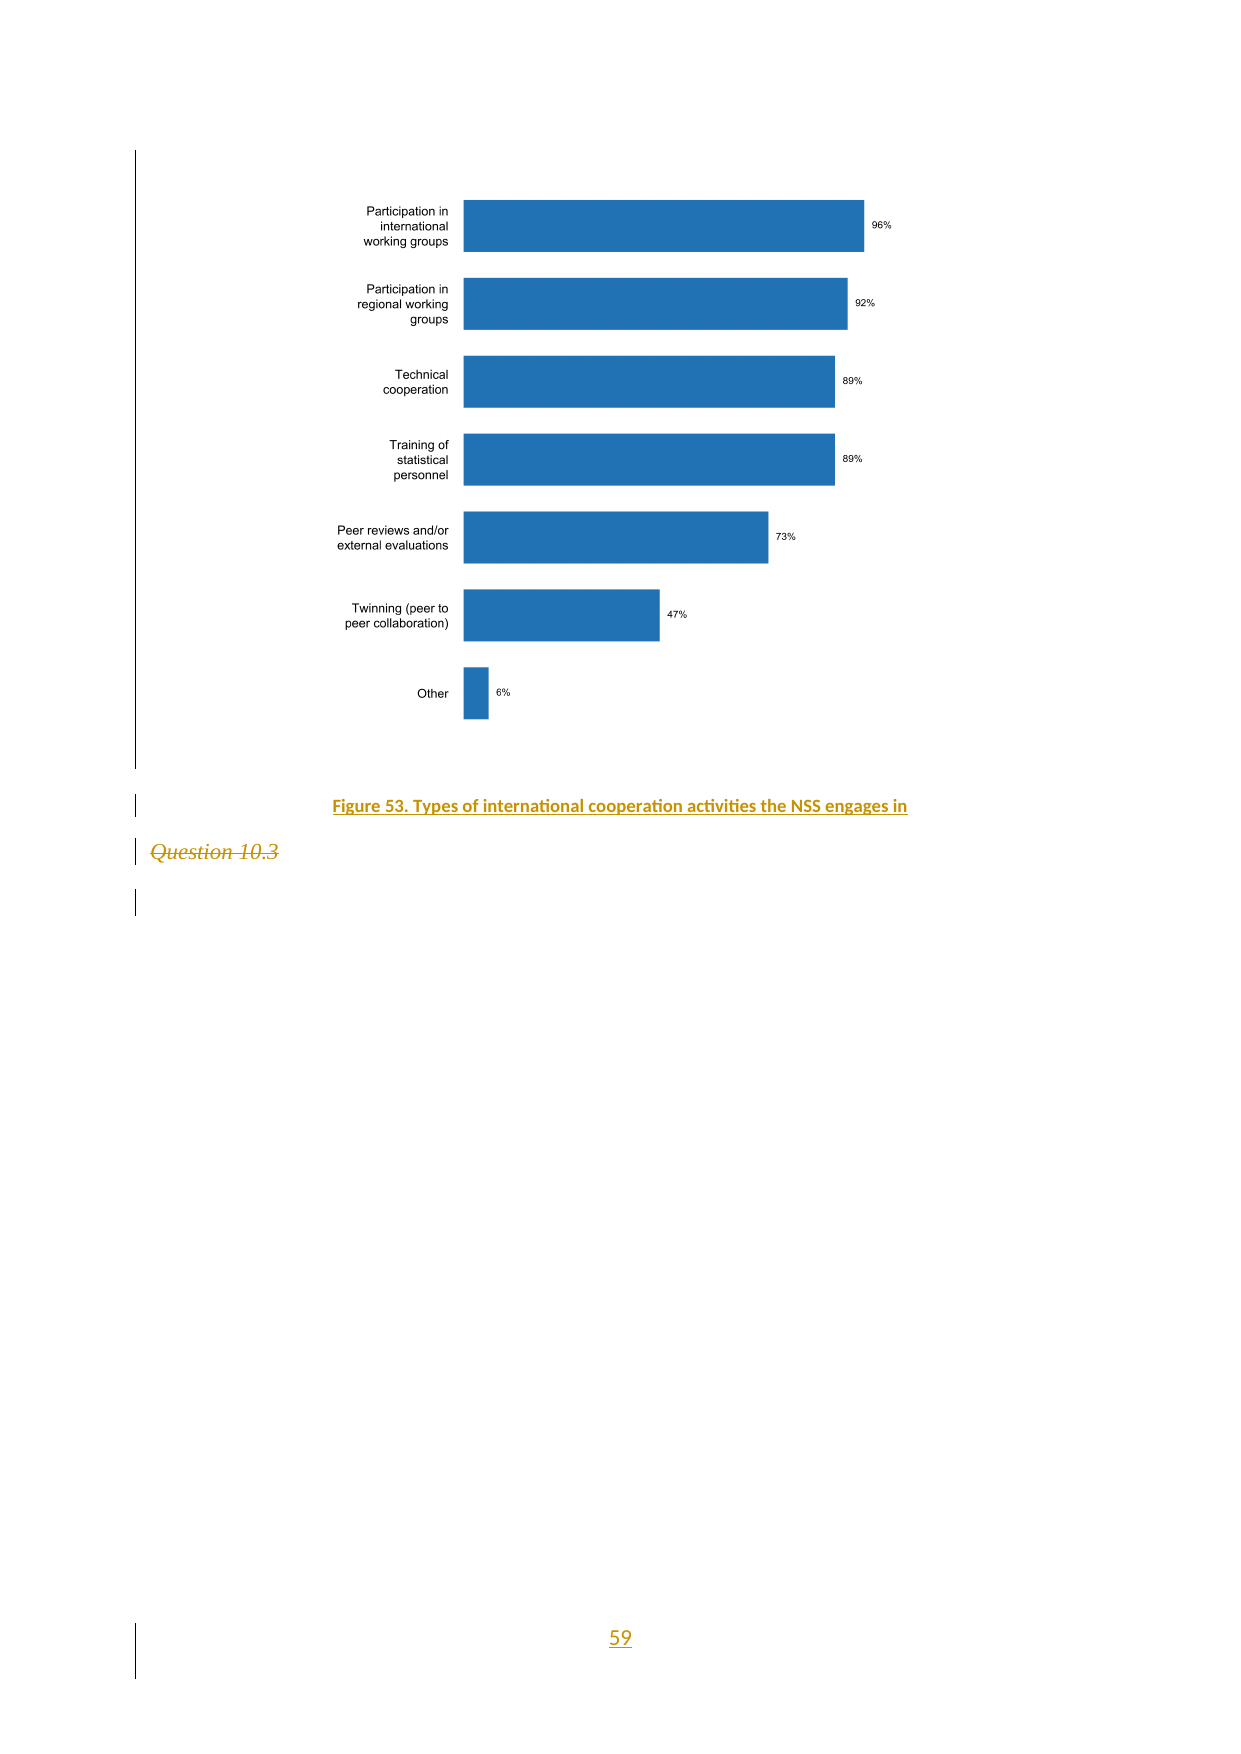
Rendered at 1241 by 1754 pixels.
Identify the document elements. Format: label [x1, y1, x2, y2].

picture [320, 150, 920, 770]
